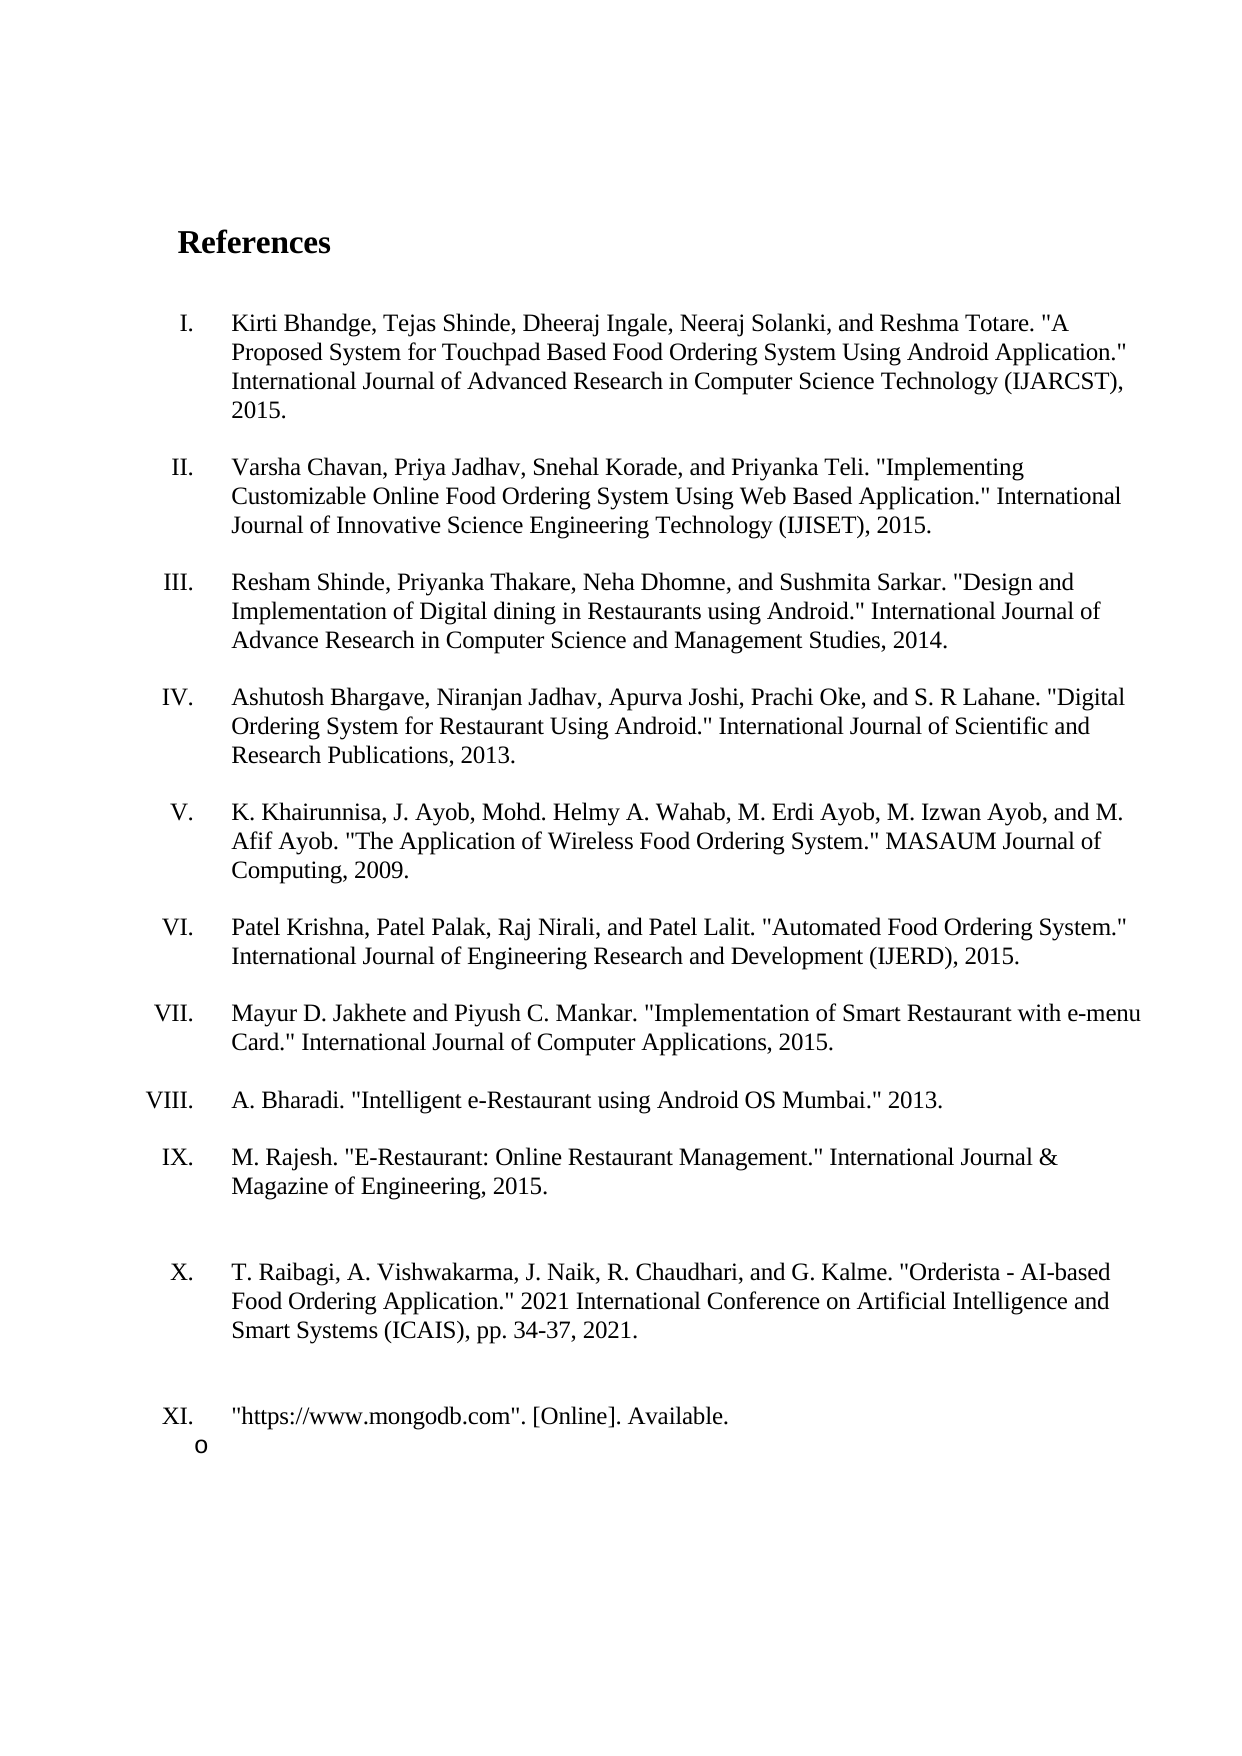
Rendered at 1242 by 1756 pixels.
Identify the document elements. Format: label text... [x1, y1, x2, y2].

list A. Bharadi. "Intelligent e-Restaurant using Android OS Mumbai." 2013. [194, 1085, 1160, 1113]
list Resham Shinde, Priyanka Thakare, Neha Dhomne, and Sushmita Sarkar. "Design and Implementation of Digital dining in Restaurants using Android." International Journal of Advance Research in Computer Science and Management Studies, 2014. [194, 567, 1160, 653]
list M. Rajesh. "E-Restaurant: Online Restaurant Management." International Journal & Magazine of Engineering, 2015. [194, 1142, 1160, 1200]
list Mayur D. Jakhete and Piyush C. Mankar. "Implementation of Smart Restaurant with e-menu Card." International Journal of Computer Applications, 2015. [194, 998, 1160, 1056]
list Kirti Bhandge, Tejas Shinde, Dheeraj Ingale, Neeraj Solanki, and Reshma Totare. "A Proposed System for Touchpad Based Food Ordering System Using Android Application." International Journal of Advanced Research in Computer Science Technology (IJARCST), 2015. [194, 308, 1160, 423]
list "https://www.mongodb.com". [Online]. Available. [194, 1401, 1160, 1430]
list Varsha Chavan, Priya Jadhav, Snehal Korade, and Priyanka Teli. "Implementing Customizable Online Food Ordering System Using Web Based Application." International Journal of Innovative Science Engineering Technology (IJISET), 2015. [194, 452, 1160, 538]
list Ashutosh Bhargave, Niranjan Jadhav, Apurva Joshi, Prachi Oke, and S. R Lahane. "Digital Ordering System for Restaurant Using Android." International Journal of Scientific and Research Publications, 2013. [194, 682, 1160, 768]
list T. Raibagi, A. Vishwakarma, J. Naik, R. Chaudhari, and G. Kalme. "Orderista - AI-based Food Ordering Application." 2021 International Conference on Artificial Intelligence and Smart Systems (ICAIS), pp. 34-37, 2021. [194, 1257, 1160, 1343]
list K. Khairunnisa, J. Ayob, Mohd. Helmy A. Wahab, M. Erdi Ayob, M. Izwan Ayob, and M. Afif Ayob. "The Application of Wireless Food Ordering System." MASAUM Journal of Computing, 2009. [194, 797, 1160, 883]
subtitle References [177, 222, 1160, 261]
list Patel Krishna, Patel Palak, Raj Nirali, and Patel Lalit. "Automated Food Ordering System." International Journal of Engineering Research and Development (IJERD), 2015. [194, 912, 1160, 970]
